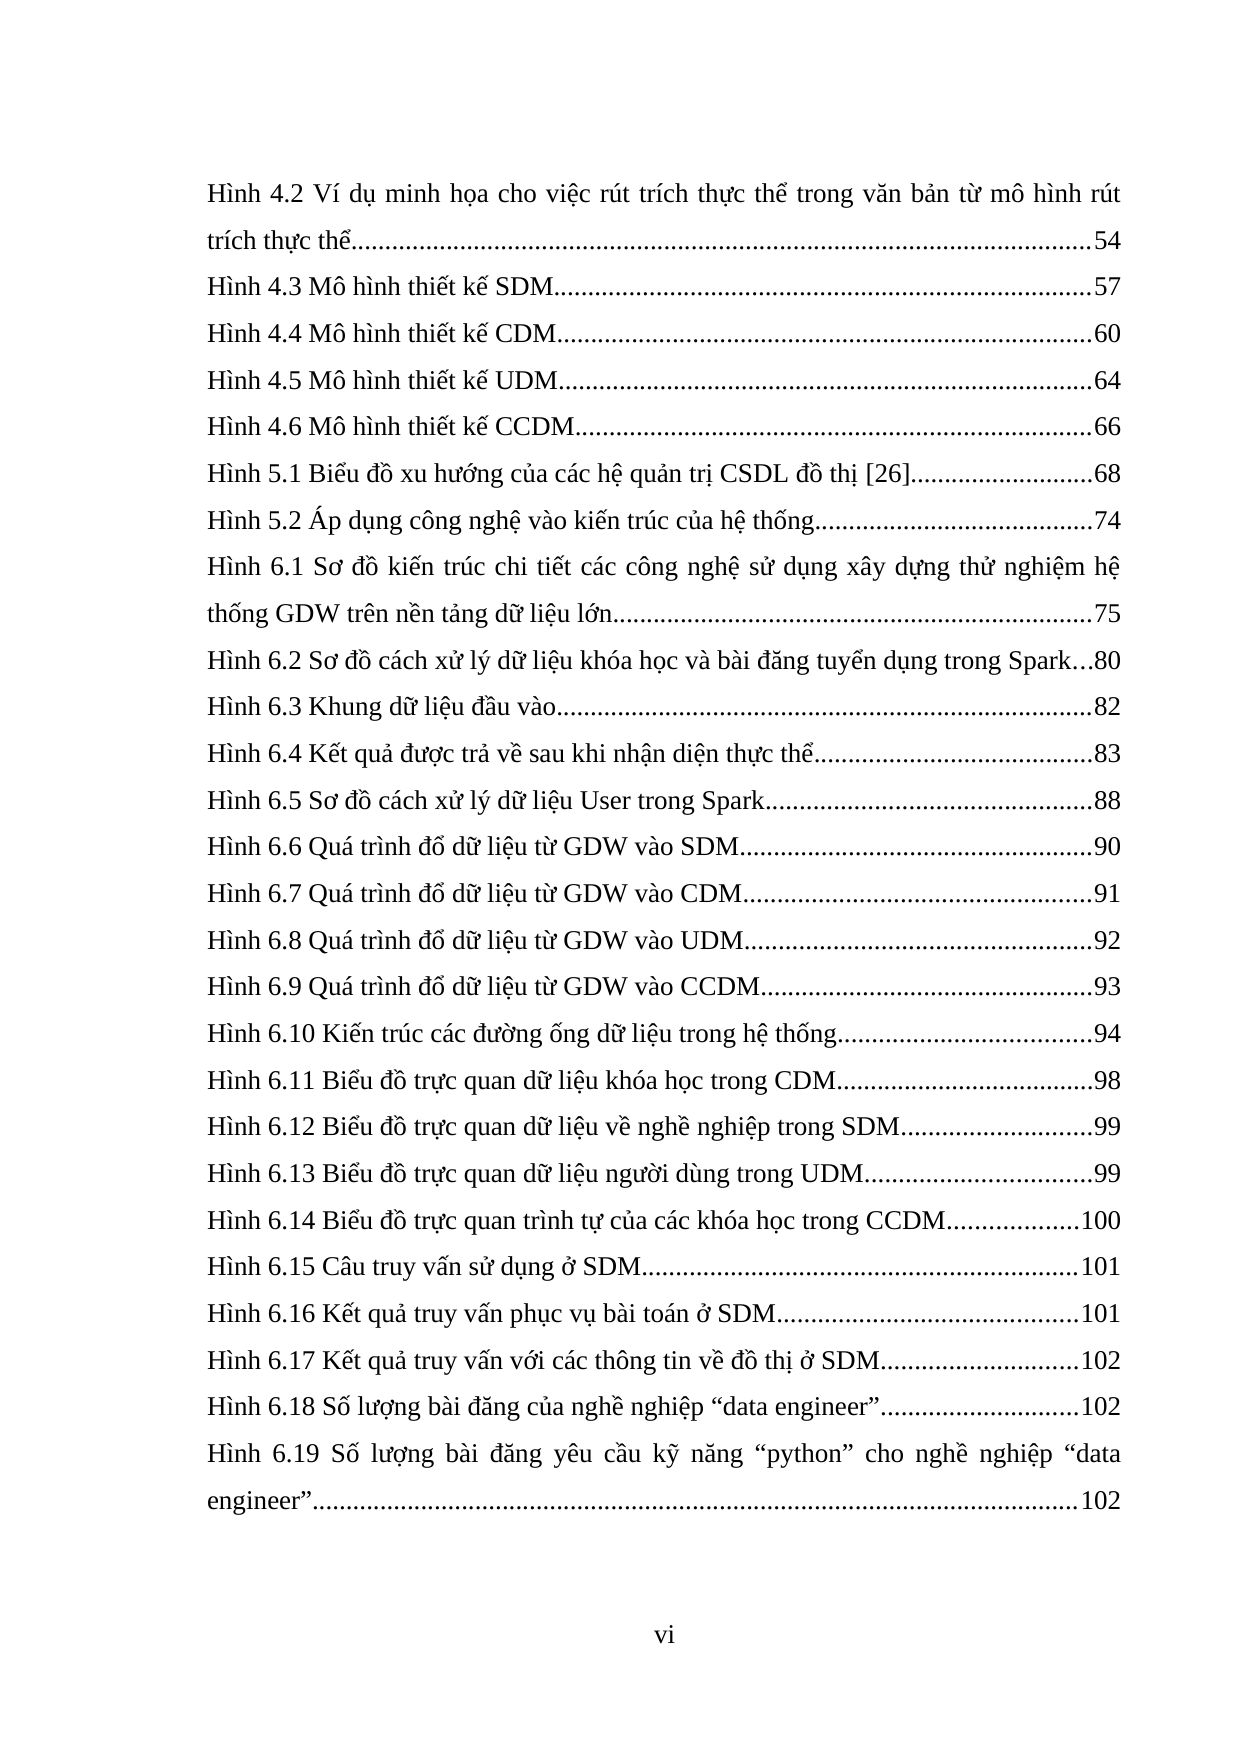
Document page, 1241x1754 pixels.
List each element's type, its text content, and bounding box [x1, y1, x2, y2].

text Hình 6.11 Biểu đồ trực quan dữ liệu khóa học trong CDM 98 [207, 1064, 1122, 1095]
text Hình 6.7 Quá trình đổ dữ liệu từ GDW vào CDM 91 [207, 877, 1122, 908]
text Hình 6.4 Kết quả được trả về sau khi nhận diện thực thể 83 [207, 737, 1122, 768]
text Hình 6.17 Kết quả truy vấn với các thông tin về đồ thị ở SDM 102 [207, 1344, 1122, 1375]
text Hình 6.9 Quá trình đổ dữ liệu từ GDW vào CCDM 93 [207, 971, 1122, 1002]
text Hình 4.2 Ví dụ minh họa cho việc rút trích thực thể trong văn bản từ mô hình rút trích thực thể 54 [207, 177, 1122, 255]
text Hình 6.18 Số lượng bài đăng của nghề nghiệp “data engineer” 102 [207, 1391, 1122, 1422]
text Hình 6.12 Biểu đồ trực quan dữ liệu về nghề nghiệp trong SDM 99 [207, 1111, 1122, 1142]
text Hình 6.3 Khung dữ liệu đầu vào 82 [207, 691, 1122, 722]
text Hình 6.5 Sơ đồ cách xử lý dữ liệu User trong Spark 88 [207, 784, 1122, 815]
text Hình 4.3 Mô hình thiết kế SDM 57 [207, 271, 1122, 302]
text Hình 5.2 Áp dụng công nghệ vào kiến trúc của hệ thống 74 [207, 504, 1122, 535]
text Hình 6.15 Câu truy vấn sử dụng ở SDM 101 [207, 1251, 1122, 1282]
text Hình 6.16 Kết quả truy vấn phục vụ bài toán ở SDM 101 [207, 1297, 1122, 1328]
text Hình 6.14 Biểu đồ trực quan trình tự của các khóa học trong CCDM 100 [207, 1204, 1122, 1235]
text Hình 6.19 Số lượng bài đăng yêu cầu kỹ năng “python” cho nghề nghiệp “data engineer” 102 [207, 1437, 1122, 1515]
text Hình 6.1 Sơ đồ kiến trúc chi tiết các công nghệ sử dụng xây dựng thử nghiệm hệ thống GDW trên nền tảng dữ liệu lớn 75 [207, 551, 1122, 628]
text Hình 4.4 Mô hình thiết kế CDM 60 [207, 317, 1122, 348]
text Hình 6.2 Sơ đồ cách xử lý dữ liệu khóa học và bài đăng tuyển dụng trong Spark 80 [207, 644, 1122, 675]
text Hình 6.8 Quá trình đổ dữ liệu từ GDW vào UDM 92 [207, 924, 1122, 955]
text Hình 6.13 Biểu đồ trực quan dữ liệu người dùng trong UDM 99 [207, 1157, 1122, 1188]
text Hình 4.5 Mô hình thiết kế UDM 64 [207, 364, 1122, 395]
text Hình 4.6 Mô hình thiết kế CCDM 66 [207, 411, 1122, 442]
text Hình 5.1 Biểu đồ xu hướng của các hệ quản trị CSDL đồ thị [26] 68 [207, 457, 1122, 488]
text Hình 6.6 Quá trình đổ dữ liệu từ GDW vào SDM 90 [207, 831, 1122, 862]
text Hình 6.10 Kiến trúc các đường ống dữ liệu trong hệ thống 94 [207, 1017, 1122, 1048]
